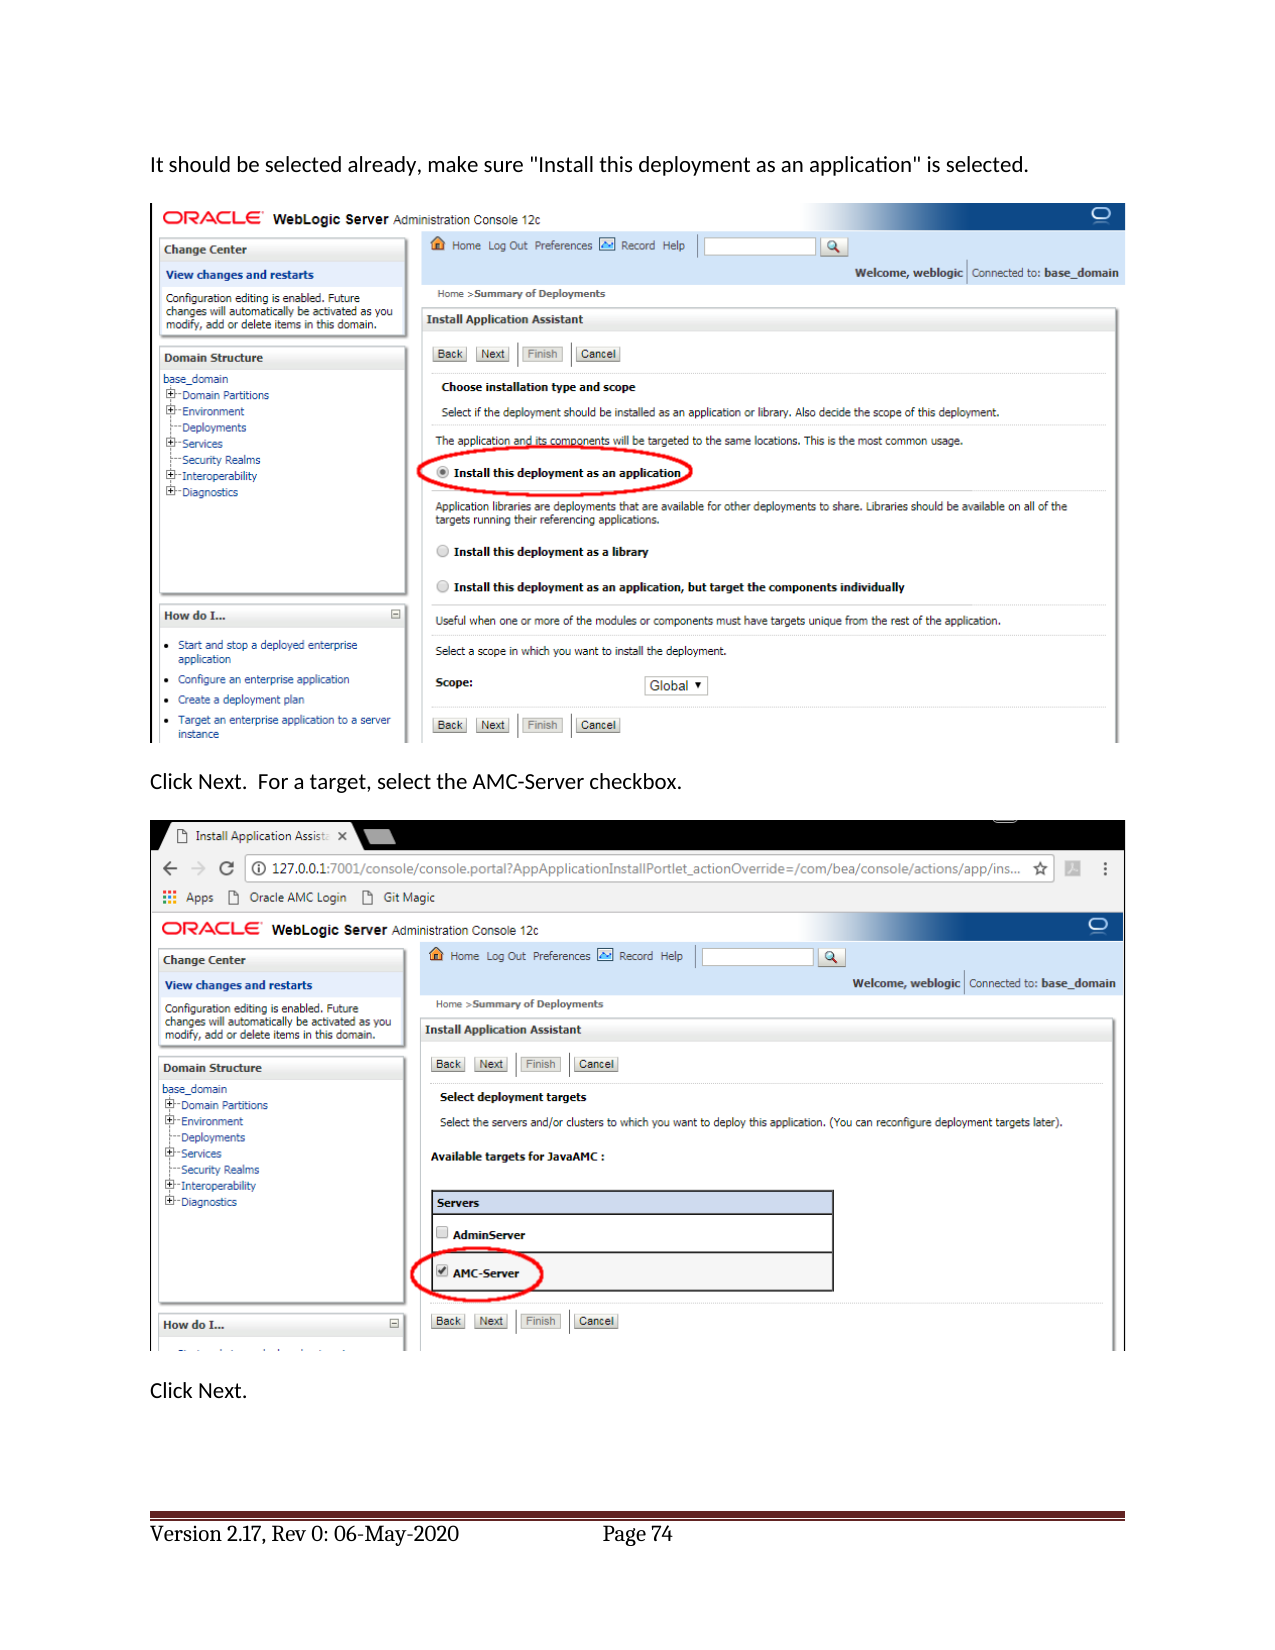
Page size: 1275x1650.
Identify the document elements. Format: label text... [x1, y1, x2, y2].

text Click Next. For a target, select the AMC-Server checkbox. [150, 767, 1125, 795]
text It should be selected already, make sure "Install this deployment as an application" is selected. [150, 150, 1125, 178]
text Click Next. [150, 1376, 1125, 1404]
picture [150, 820, 1125, 1351]
picture [150, 203, 1125, 743]
